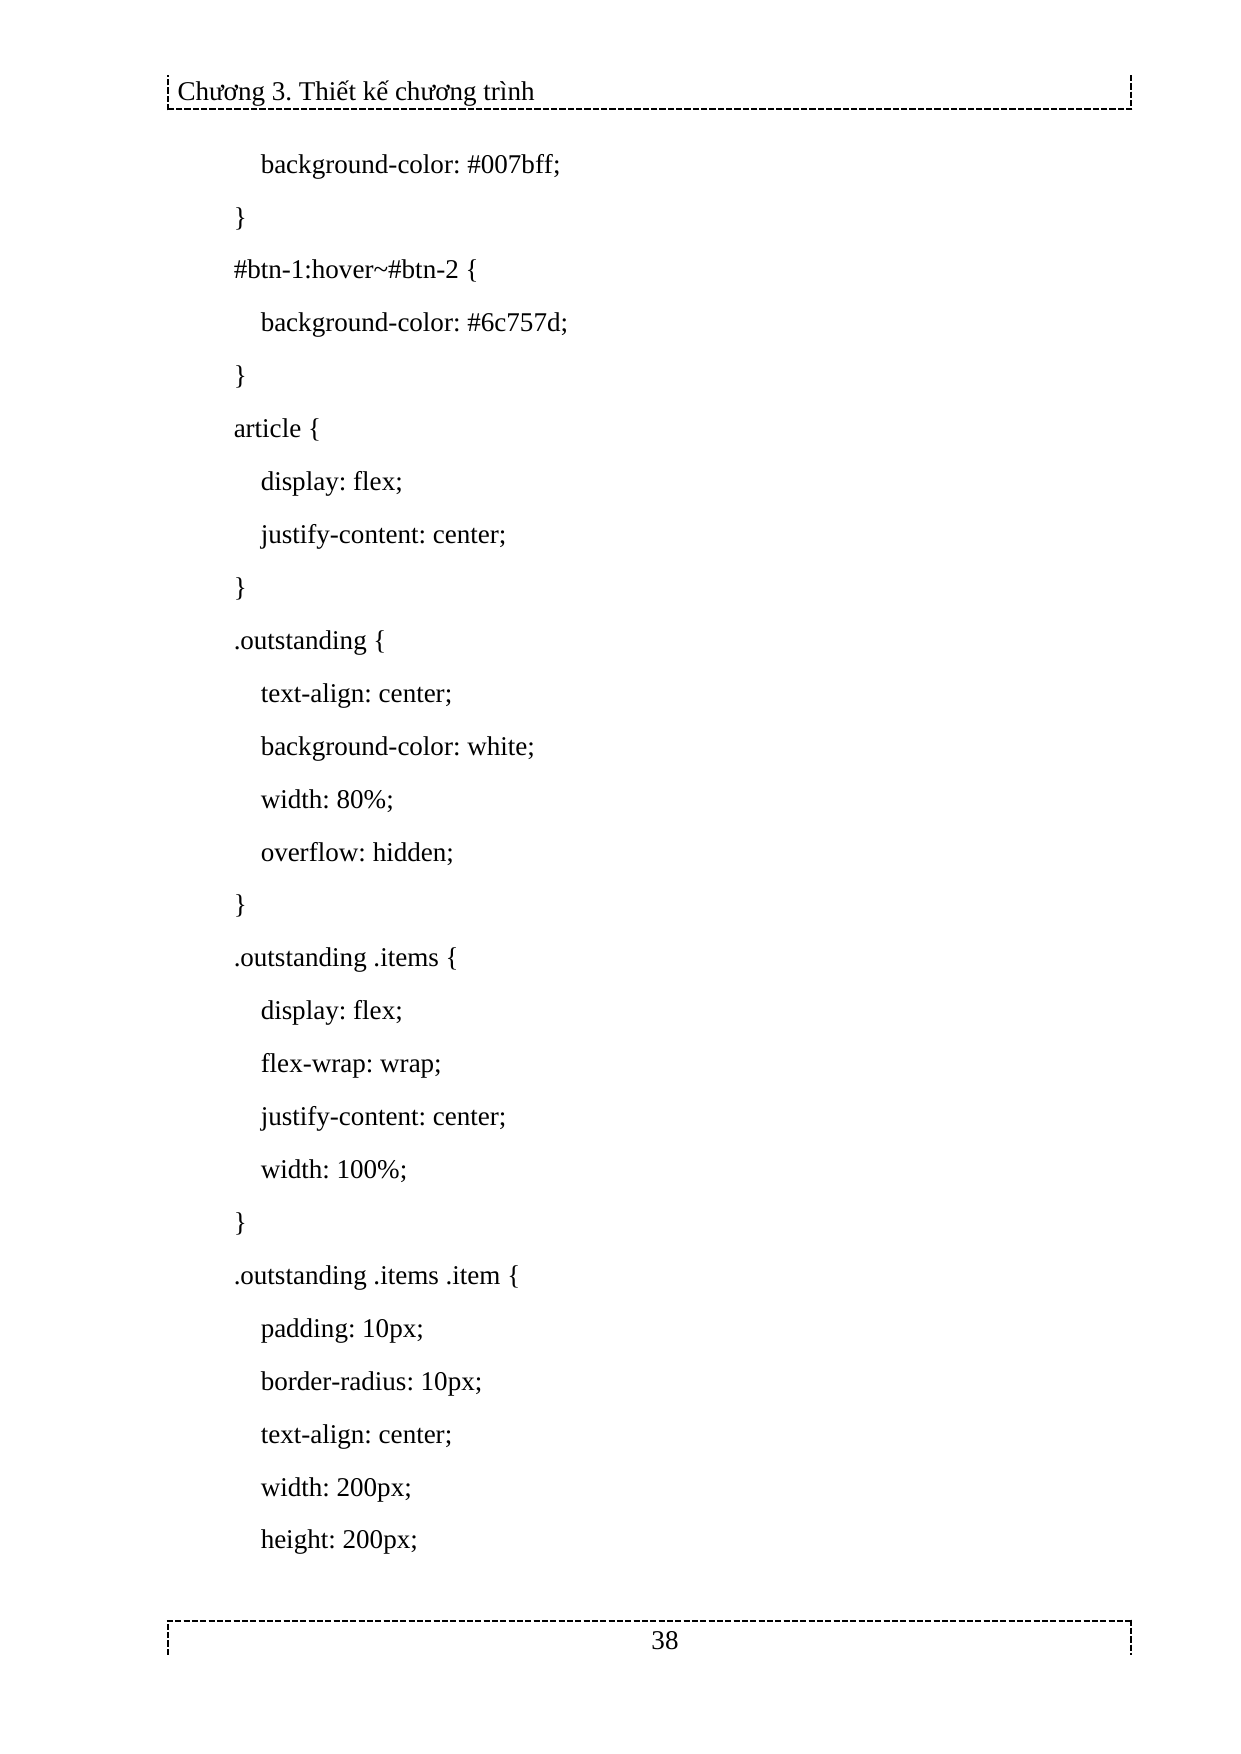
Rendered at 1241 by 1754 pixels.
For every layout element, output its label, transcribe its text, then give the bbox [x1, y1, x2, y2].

text height: 200px; [177, 1523, 1122, 1555]
text } [177, 888, 1122, 920]
text background-color: #6c757d; [177, 306, 1122, 338]
text width: 100%; [177, 1153, 1122, 1184]
text justify-content: center; [177, 1100, 1122, 1131]
text justify-content: center; [177, 518, 1122, 549]
text background-color: #007bff; [177, 148, 1122, 179]
text .outstanding { [177, 624, 1122, 655]
text } [177, 571, 1122, 602]
text width: 80%; [177, 783, 1122, 814]
text } [177, 201, 1122, 232]
text flex-wrap: wrap; [177, 1047, 1122, 1078]
text border-radius: 10px; [177, 1365, 1122, 1396]
text .outstanding .items { [177, 941, 1122, 973]
text width: 200px; [177, 1471, 1122, 1502]
text article { [177, 412, 1122, 443]
text display: flex; [177, 994, 1122, 1026]
text background-color: white; [177, 730, 1122, 761]
text .outstanding .items .item { [177, 1259, 1122, 1290]
text text-align: center; [177, 1418, 1122, 1449]
text } [177, 359, 1122, 391]
text overflow: hidden; [177, 836, 1122, 867]
text padding: 10px; [177, 1312, 1122, 1343]
text display: flex; [177, 465, 1122, 496]
text text-align: center; [177, 677, 1122, 708]
text } [177, 1206, 1122, 1237]
text #btn-1:hover~#btn-2 { [177, 253, 1122, 285]
